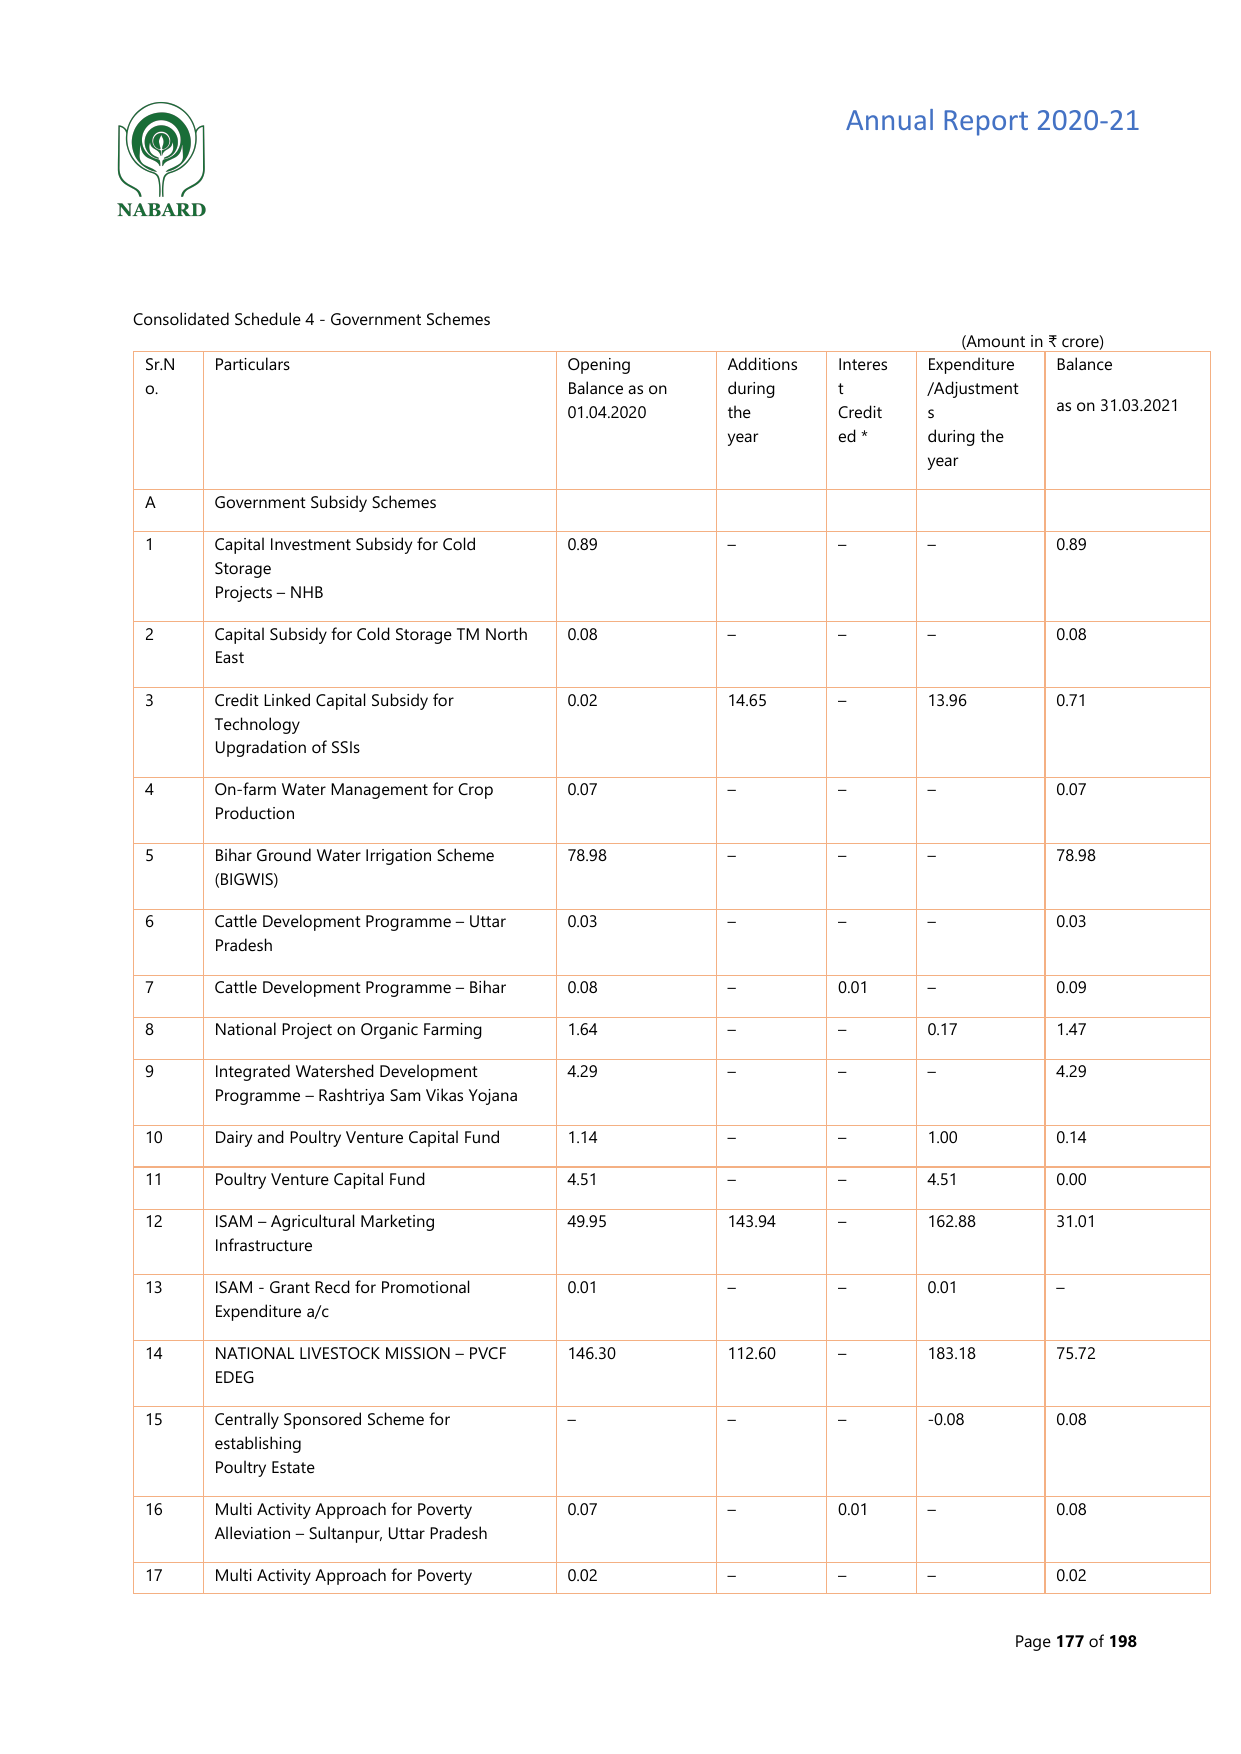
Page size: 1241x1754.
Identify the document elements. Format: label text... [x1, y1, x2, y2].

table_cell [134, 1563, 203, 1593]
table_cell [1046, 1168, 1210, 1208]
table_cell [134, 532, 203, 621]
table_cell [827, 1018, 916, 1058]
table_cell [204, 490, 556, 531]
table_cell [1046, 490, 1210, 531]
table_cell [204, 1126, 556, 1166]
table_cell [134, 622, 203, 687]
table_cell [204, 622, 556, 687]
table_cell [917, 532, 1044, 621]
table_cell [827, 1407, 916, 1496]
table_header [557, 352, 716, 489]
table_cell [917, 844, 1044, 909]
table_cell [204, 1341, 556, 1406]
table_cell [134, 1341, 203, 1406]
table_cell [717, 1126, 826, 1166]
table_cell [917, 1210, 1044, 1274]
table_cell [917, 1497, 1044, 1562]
picture [114, 100, 209, 218]
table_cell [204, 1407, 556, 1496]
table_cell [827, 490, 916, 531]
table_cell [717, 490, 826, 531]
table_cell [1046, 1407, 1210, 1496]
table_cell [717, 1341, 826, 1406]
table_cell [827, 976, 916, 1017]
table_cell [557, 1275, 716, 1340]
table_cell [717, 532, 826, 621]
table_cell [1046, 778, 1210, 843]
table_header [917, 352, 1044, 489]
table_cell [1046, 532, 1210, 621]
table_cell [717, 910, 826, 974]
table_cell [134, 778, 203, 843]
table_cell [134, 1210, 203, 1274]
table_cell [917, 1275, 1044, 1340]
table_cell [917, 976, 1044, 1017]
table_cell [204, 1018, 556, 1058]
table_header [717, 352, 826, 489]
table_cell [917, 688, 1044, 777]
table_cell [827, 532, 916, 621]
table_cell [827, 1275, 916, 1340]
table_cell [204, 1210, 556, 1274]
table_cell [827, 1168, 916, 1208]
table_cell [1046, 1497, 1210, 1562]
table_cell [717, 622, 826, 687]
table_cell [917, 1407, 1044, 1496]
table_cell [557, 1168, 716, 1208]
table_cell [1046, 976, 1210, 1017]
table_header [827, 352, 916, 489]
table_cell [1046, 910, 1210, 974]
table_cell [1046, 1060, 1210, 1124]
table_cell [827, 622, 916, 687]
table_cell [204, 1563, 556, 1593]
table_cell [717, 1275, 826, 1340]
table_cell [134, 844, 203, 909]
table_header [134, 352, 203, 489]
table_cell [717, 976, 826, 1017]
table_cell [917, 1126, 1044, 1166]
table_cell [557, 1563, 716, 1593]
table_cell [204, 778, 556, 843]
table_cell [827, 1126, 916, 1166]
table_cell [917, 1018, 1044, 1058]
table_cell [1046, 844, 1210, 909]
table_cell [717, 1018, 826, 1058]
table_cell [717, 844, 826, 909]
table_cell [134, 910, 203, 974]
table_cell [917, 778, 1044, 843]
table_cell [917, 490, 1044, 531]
text Consolidated Schedule 4 - Government Schemes [133, 307, 1122, 329]
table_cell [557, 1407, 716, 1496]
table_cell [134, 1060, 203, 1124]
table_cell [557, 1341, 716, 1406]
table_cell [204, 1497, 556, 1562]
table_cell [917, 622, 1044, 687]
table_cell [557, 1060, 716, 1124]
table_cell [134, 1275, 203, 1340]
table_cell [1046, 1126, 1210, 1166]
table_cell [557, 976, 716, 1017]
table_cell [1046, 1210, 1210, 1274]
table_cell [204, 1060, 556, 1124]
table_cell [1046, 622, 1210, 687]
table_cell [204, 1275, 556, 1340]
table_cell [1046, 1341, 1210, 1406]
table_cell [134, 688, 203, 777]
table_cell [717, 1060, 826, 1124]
text (Amount in ₹ crore) [133, 329, 1122, 351]
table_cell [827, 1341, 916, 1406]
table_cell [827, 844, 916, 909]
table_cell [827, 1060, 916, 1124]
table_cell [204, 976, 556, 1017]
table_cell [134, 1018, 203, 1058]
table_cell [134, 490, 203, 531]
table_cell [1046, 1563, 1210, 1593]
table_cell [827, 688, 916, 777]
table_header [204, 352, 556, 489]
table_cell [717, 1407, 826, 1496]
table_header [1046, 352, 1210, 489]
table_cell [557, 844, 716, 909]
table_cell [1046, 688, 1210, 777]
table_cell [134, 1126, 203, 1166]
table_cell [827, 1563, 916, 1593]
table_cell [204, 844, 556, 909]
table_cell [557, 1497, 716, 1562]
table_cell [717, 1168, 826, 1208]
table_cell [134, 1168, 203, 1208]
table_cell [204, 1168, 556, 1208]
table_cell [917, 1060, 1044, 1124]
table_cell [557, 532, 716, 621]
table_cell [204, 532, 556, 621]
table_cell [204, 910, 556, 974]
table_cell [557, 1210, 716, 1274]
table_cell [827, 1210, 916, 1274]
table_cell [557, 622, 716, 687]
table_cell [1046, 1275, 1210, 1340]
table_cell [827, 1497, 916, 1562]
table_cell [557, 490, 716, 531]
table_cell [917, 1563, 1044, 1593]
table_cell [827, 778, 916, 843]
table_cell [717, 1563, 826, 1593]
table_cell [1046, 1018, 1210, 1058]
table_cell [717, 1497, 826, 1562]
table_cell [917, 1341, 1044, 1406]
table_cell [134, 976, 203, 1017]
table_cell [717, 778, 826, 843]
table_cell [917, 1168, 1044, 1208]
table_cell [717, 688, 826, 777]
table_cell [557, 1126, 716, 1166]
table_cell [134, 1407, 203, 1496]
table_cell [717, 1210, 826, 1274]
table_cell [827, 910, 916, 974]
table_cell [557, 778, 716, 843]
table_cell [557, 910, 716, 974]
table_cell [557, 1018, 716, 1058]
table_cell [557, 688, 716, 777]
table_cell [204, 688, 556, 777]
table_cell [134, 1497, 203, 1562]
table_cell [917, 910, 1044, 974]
